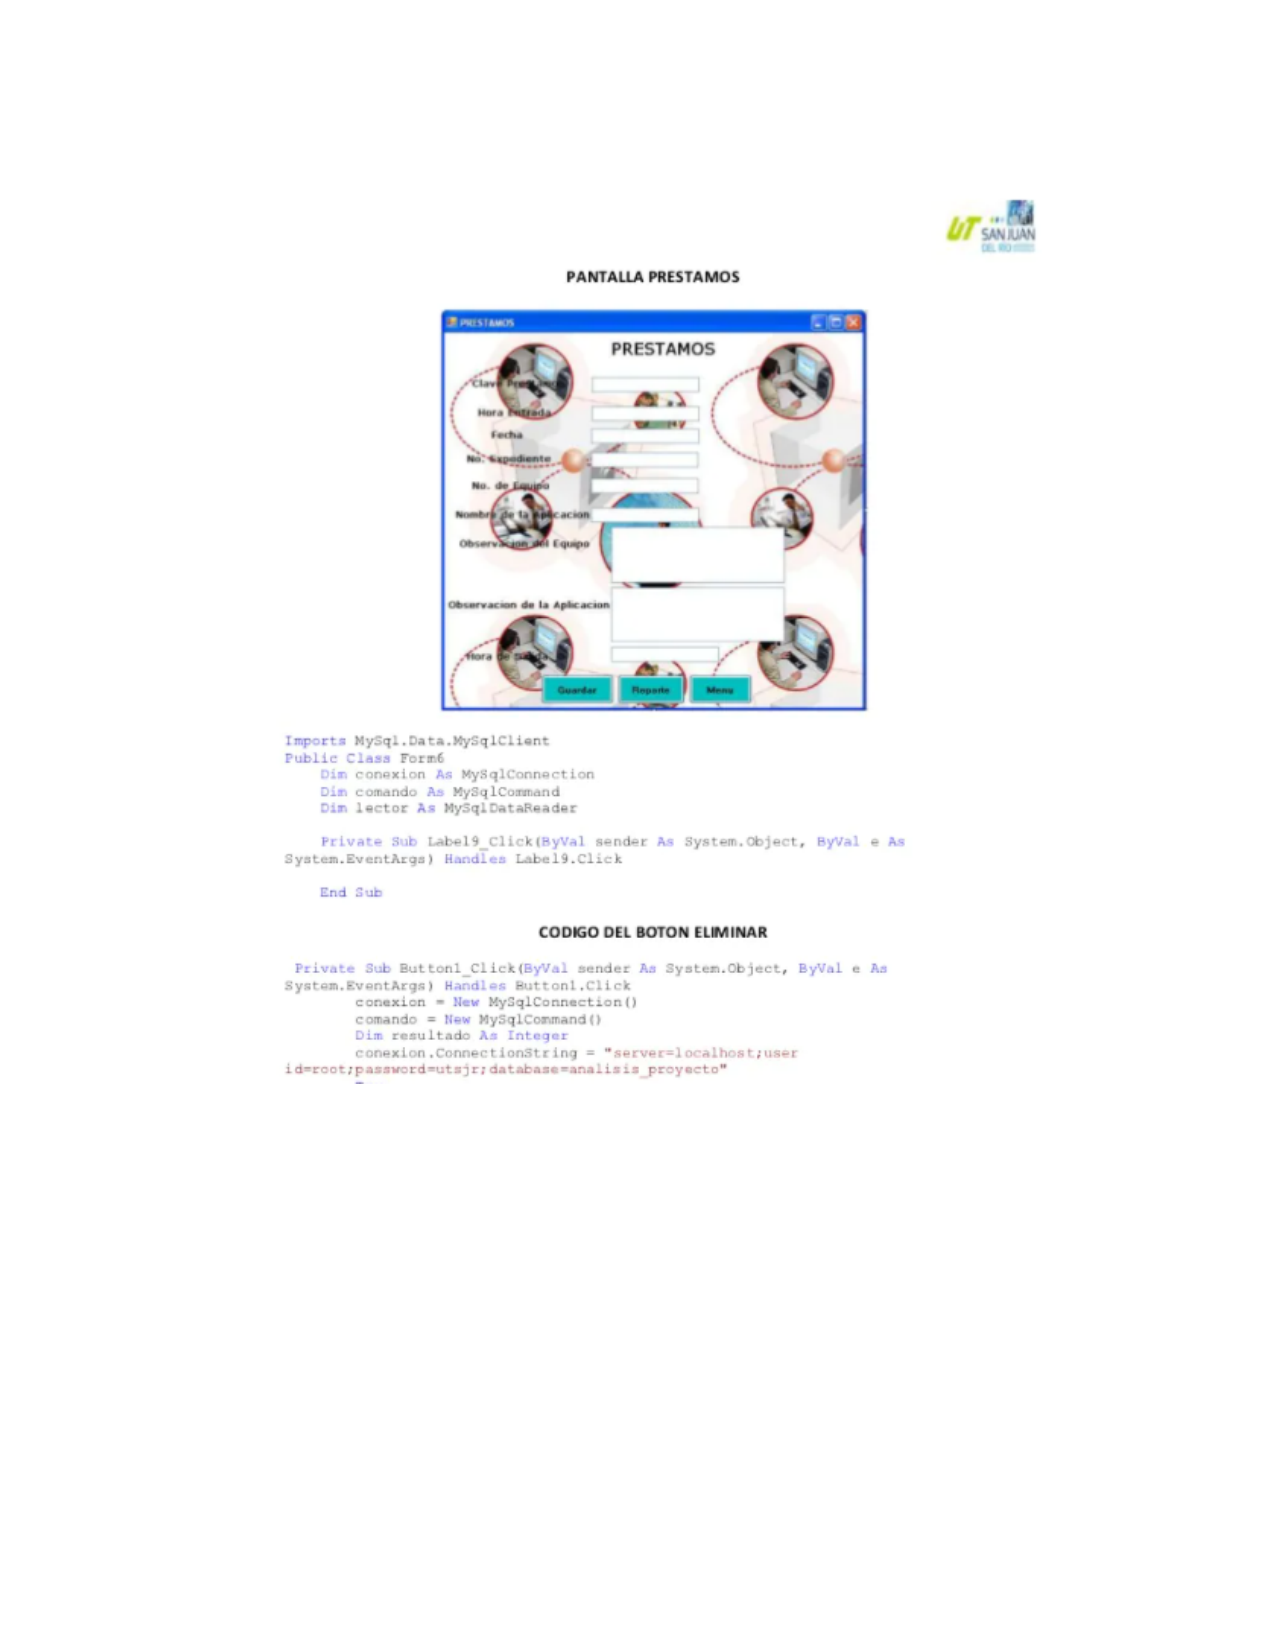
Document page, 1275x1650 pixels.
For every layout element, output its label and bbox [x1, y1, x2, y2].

picture [177, 147, 1098, 1084]
